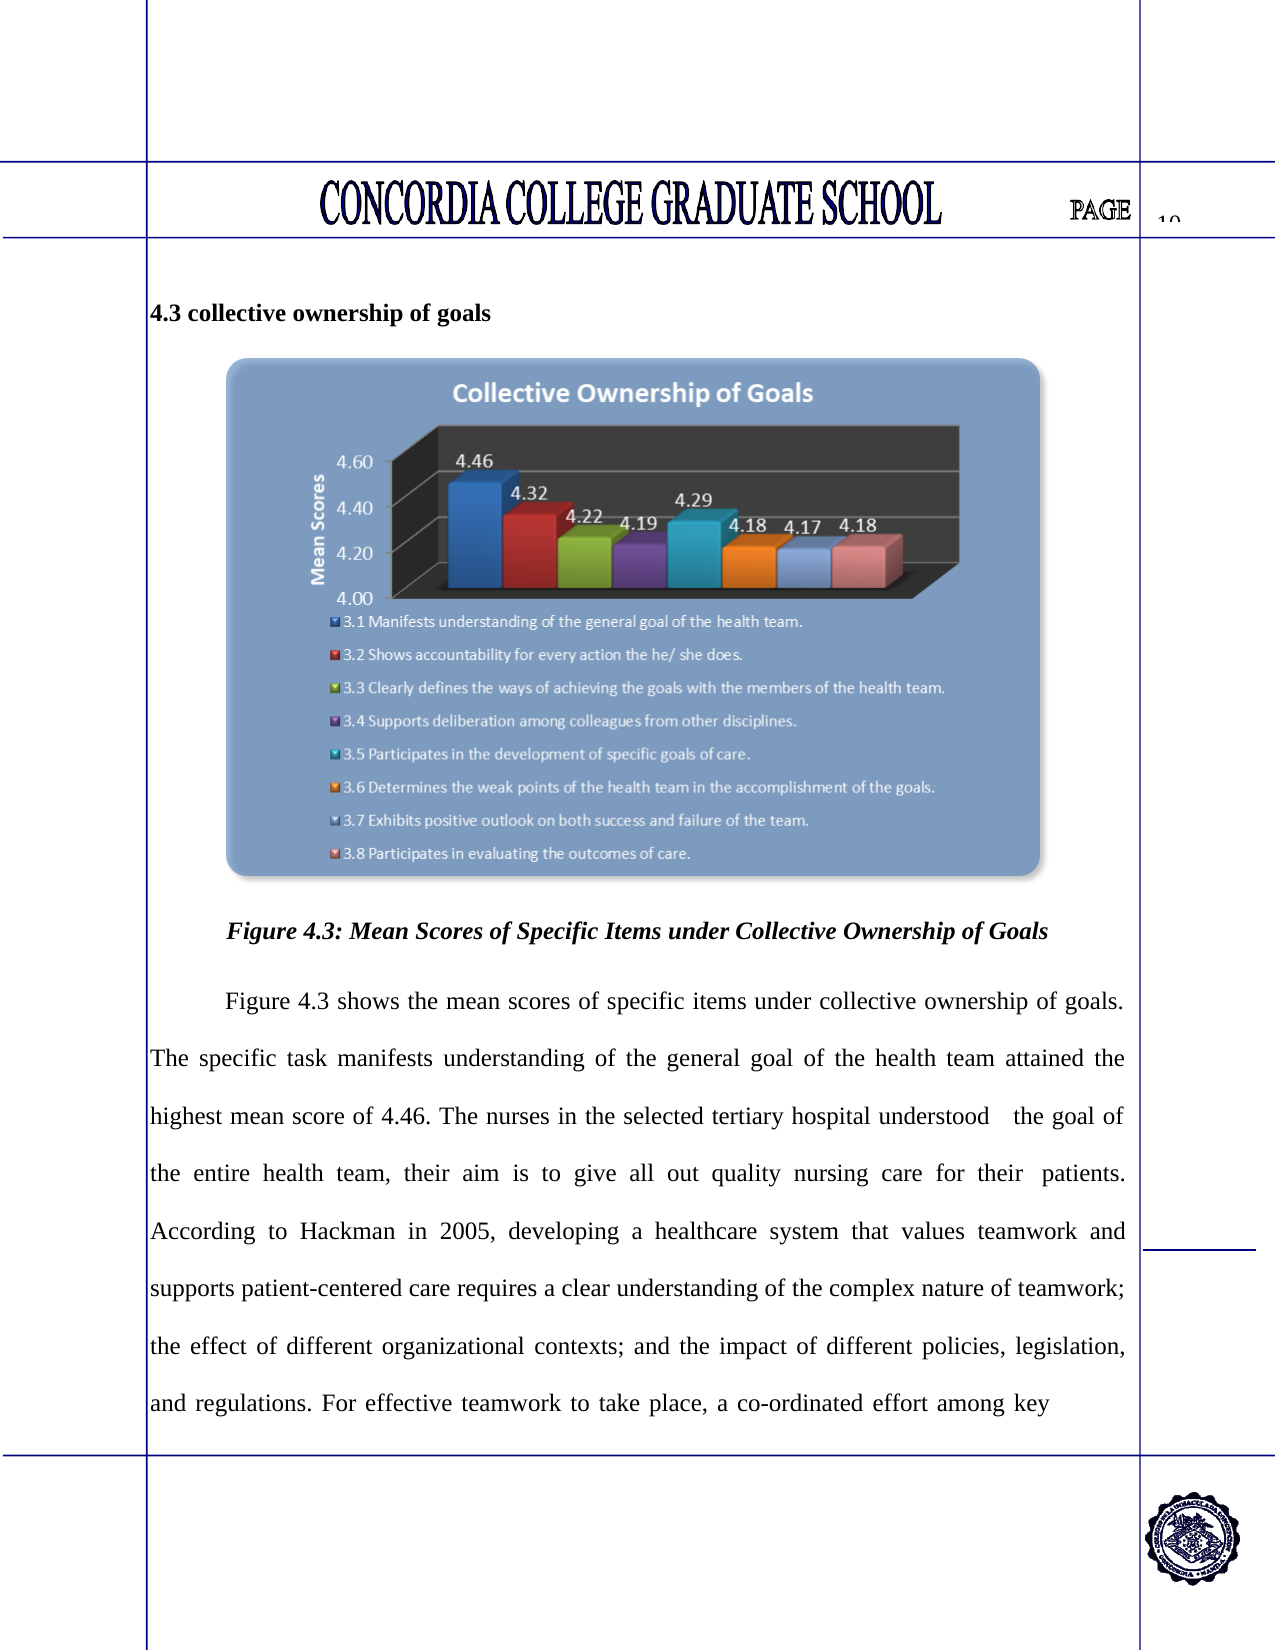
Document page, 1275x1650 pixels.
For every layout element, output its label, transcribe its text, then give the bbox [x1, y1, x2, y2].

text Figure 4.3 shows the mean scores of specific items under collective ownership of goals. The specific task manifests understanding of the general goal of the health team attained the highest mean score of 4.46. The nurses in the selected tertiary hospital understood the goal of the entire health team, their aim is to give all out quality nursing care for their patients. According to Hackman in 2005, developing a healthcare system that values teamwork and supports patient-centered care requires a clear understanding of the complex nature of teamwork; the effect of different organizational contexts; and the impact of different policies, legislation, and regulations. For effective teamwork to take place, a co-ordinated effort among key [150, 986, 1126, 1417]
picture [1070, 199, 1131, 220]
picture [224, 357, 1051, 887]
subtitle Figure 4.3: Mean Scores of Specific Items under Collective Ownership of Goals [226, 916, 1183, 945]
subtitle collective ownership of goals [150, 298, 1183, 327]
picture [1145, 1492, 1240, 1587]
picture [320, 180, 942, 225]
